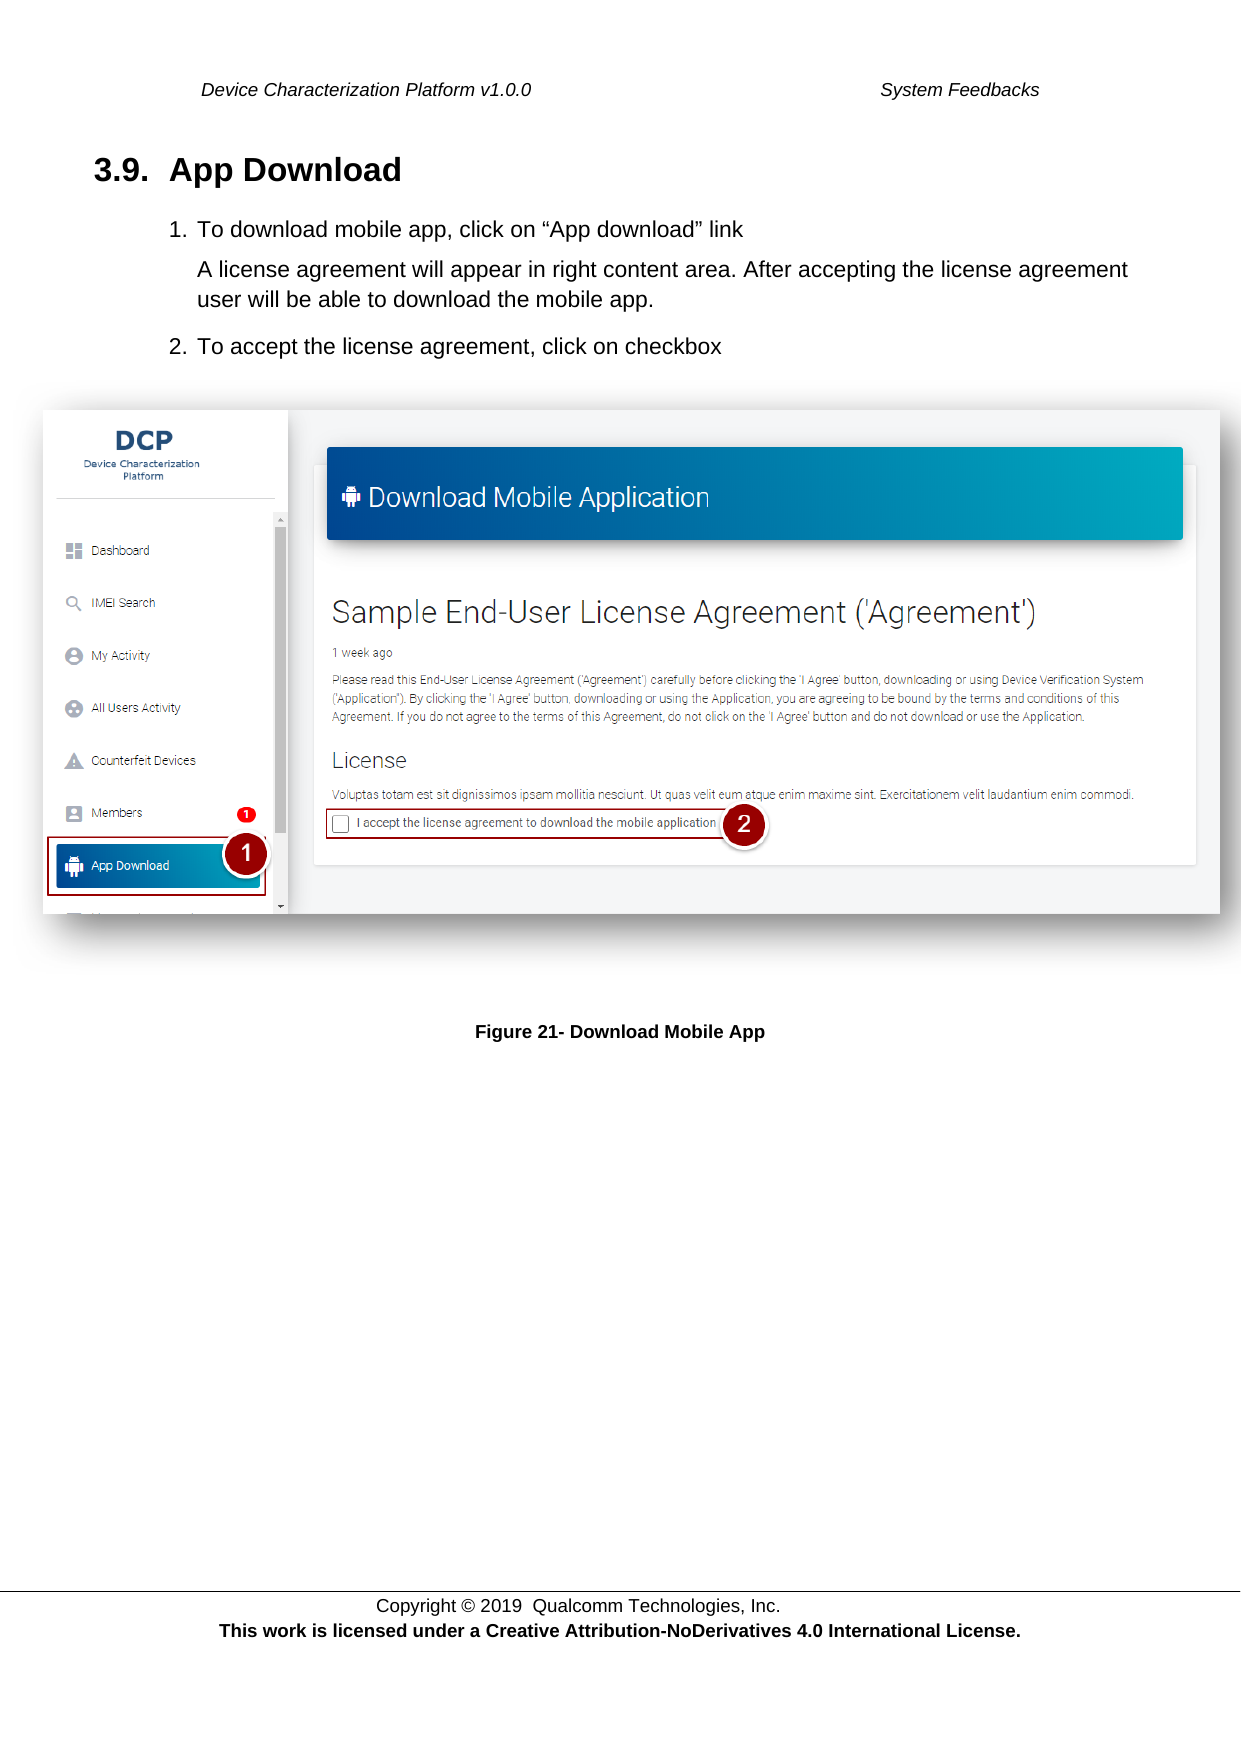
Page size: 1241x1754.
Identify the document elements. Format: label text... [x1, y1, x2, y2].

list A license agreement will appear in right content area. After accepting the license agreement user will be able to download the mobile app. [197, 256, 1153, 312]
text Figure 21- Download Mobile App [9, 1021, 1231, 1042]
picture [43, 410, 1220, 914]
list To accept the license agreement, click on checkbox [169, 333, 1231, 359]
subtitle App Download [94, 150, 1231, 188]
list To download mobile app, click on “App download” link [169, 216, 1231, 243]
